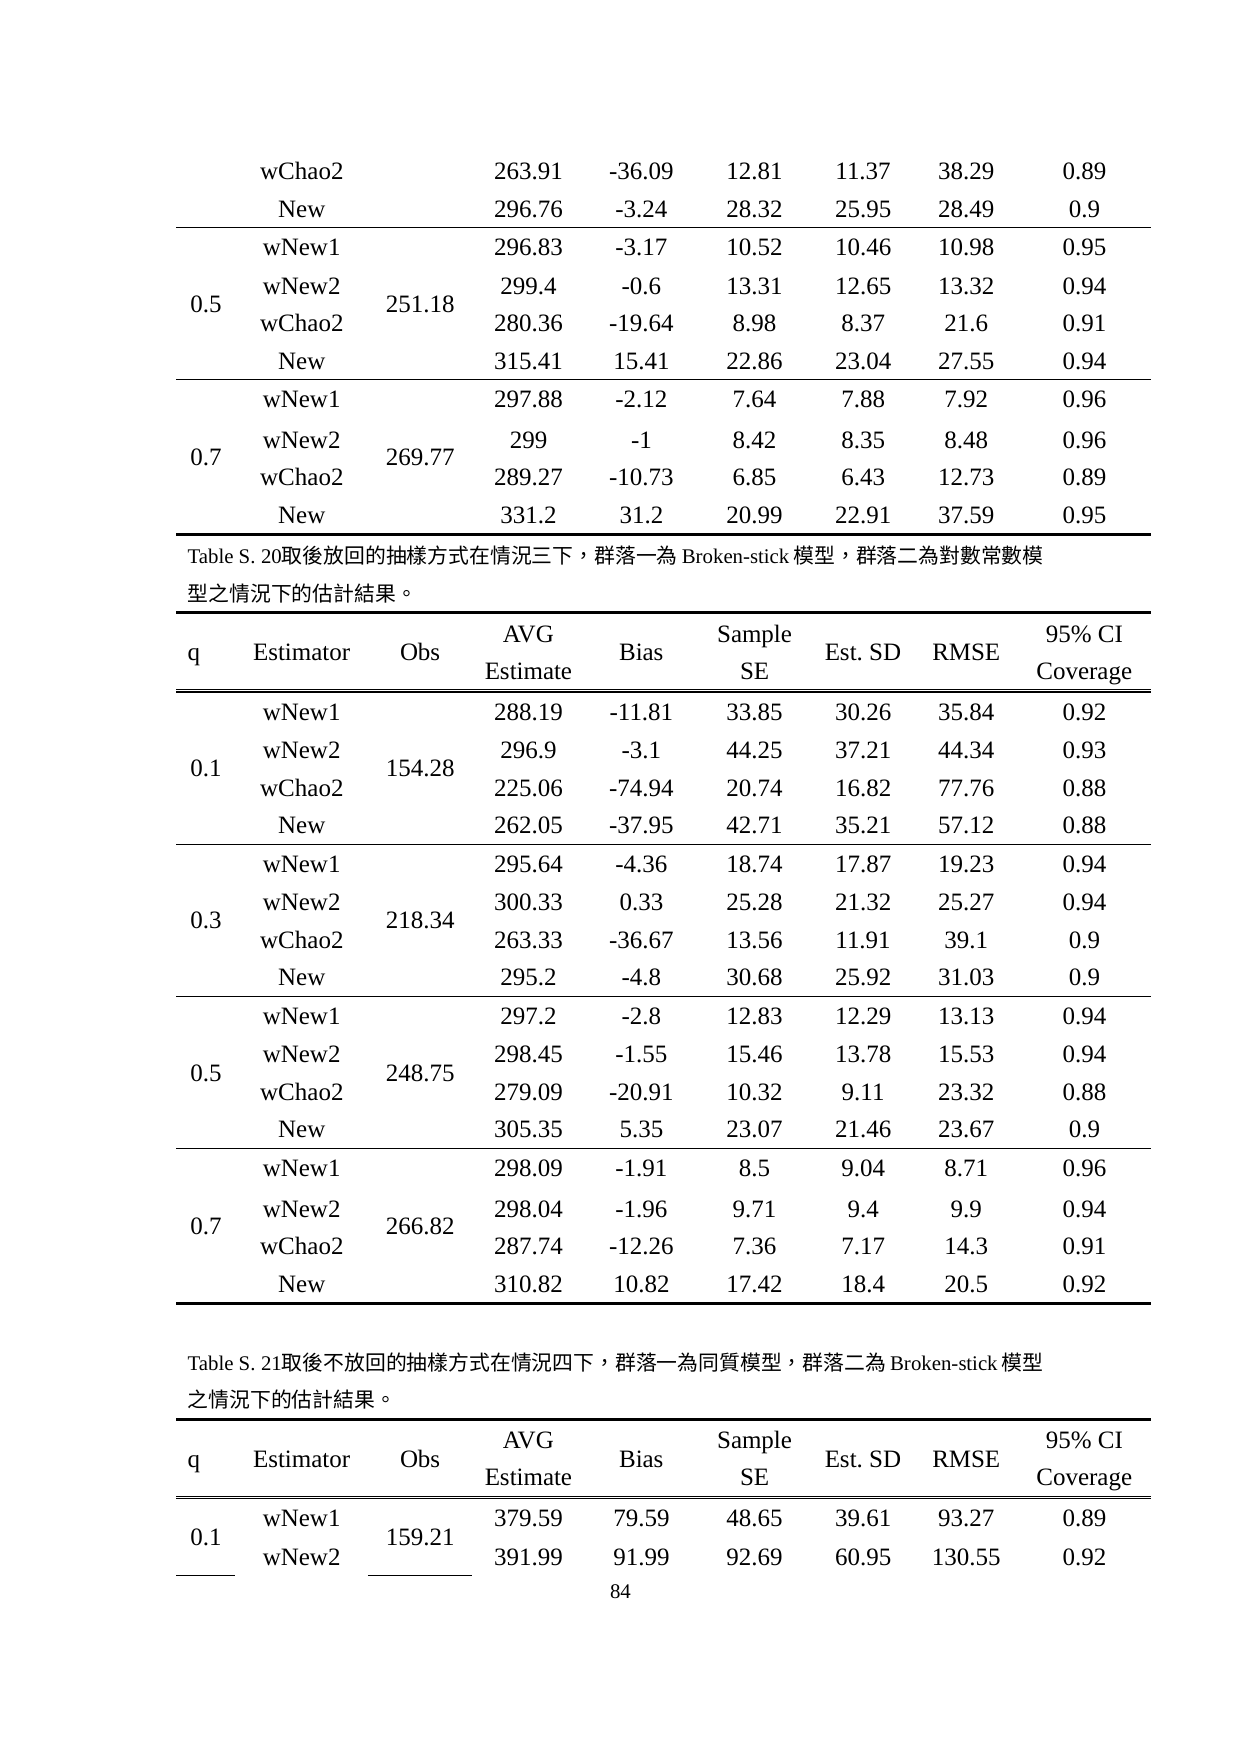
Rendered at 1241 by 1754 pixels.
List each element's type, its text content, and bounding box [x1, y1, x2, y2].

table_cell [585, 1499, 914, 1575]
text Table S. 20取後放回的抽樣方式在情況三下，群落一為Broken-stick模型，群落二為對數常數模型之情況下的估計結果。 [187, 536, 1053, 611]
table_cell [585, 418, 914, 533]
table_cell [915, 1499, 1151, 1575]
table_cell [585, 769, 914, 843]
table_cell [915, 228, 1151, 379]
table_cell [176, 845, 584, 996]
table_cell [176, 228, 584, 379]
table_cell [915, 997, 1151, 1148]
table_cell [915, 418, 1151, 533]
text Table S. 21取後不放回的抽樣方式在情況四下，群落一為同質模型，群落二為Broken-stick模型之情況下的估計結果。 [187, 1342, 1053, 1417]
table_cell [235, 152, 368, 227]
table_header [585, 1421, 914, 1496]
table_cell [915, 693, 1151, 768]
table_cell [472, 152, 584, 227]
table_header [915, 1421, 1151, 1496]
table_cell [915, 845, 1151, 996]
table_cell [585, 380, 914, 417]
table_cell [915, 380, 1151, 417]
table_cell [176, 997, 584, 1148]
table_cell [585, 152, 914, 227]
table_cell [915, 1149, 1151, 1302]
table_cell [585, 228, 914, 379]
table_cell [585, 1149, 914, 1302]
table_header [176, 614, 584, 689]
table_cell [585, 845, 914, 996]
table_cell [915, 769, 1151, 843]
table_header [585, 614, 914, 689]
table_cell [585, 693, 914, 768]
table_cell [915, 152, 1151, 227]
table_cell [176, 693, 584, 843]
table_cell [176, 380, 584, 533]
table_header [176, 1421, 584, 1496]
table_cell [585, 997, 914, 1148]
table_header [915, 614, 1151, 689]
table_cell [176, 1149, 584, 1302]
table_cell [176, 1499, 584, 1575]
